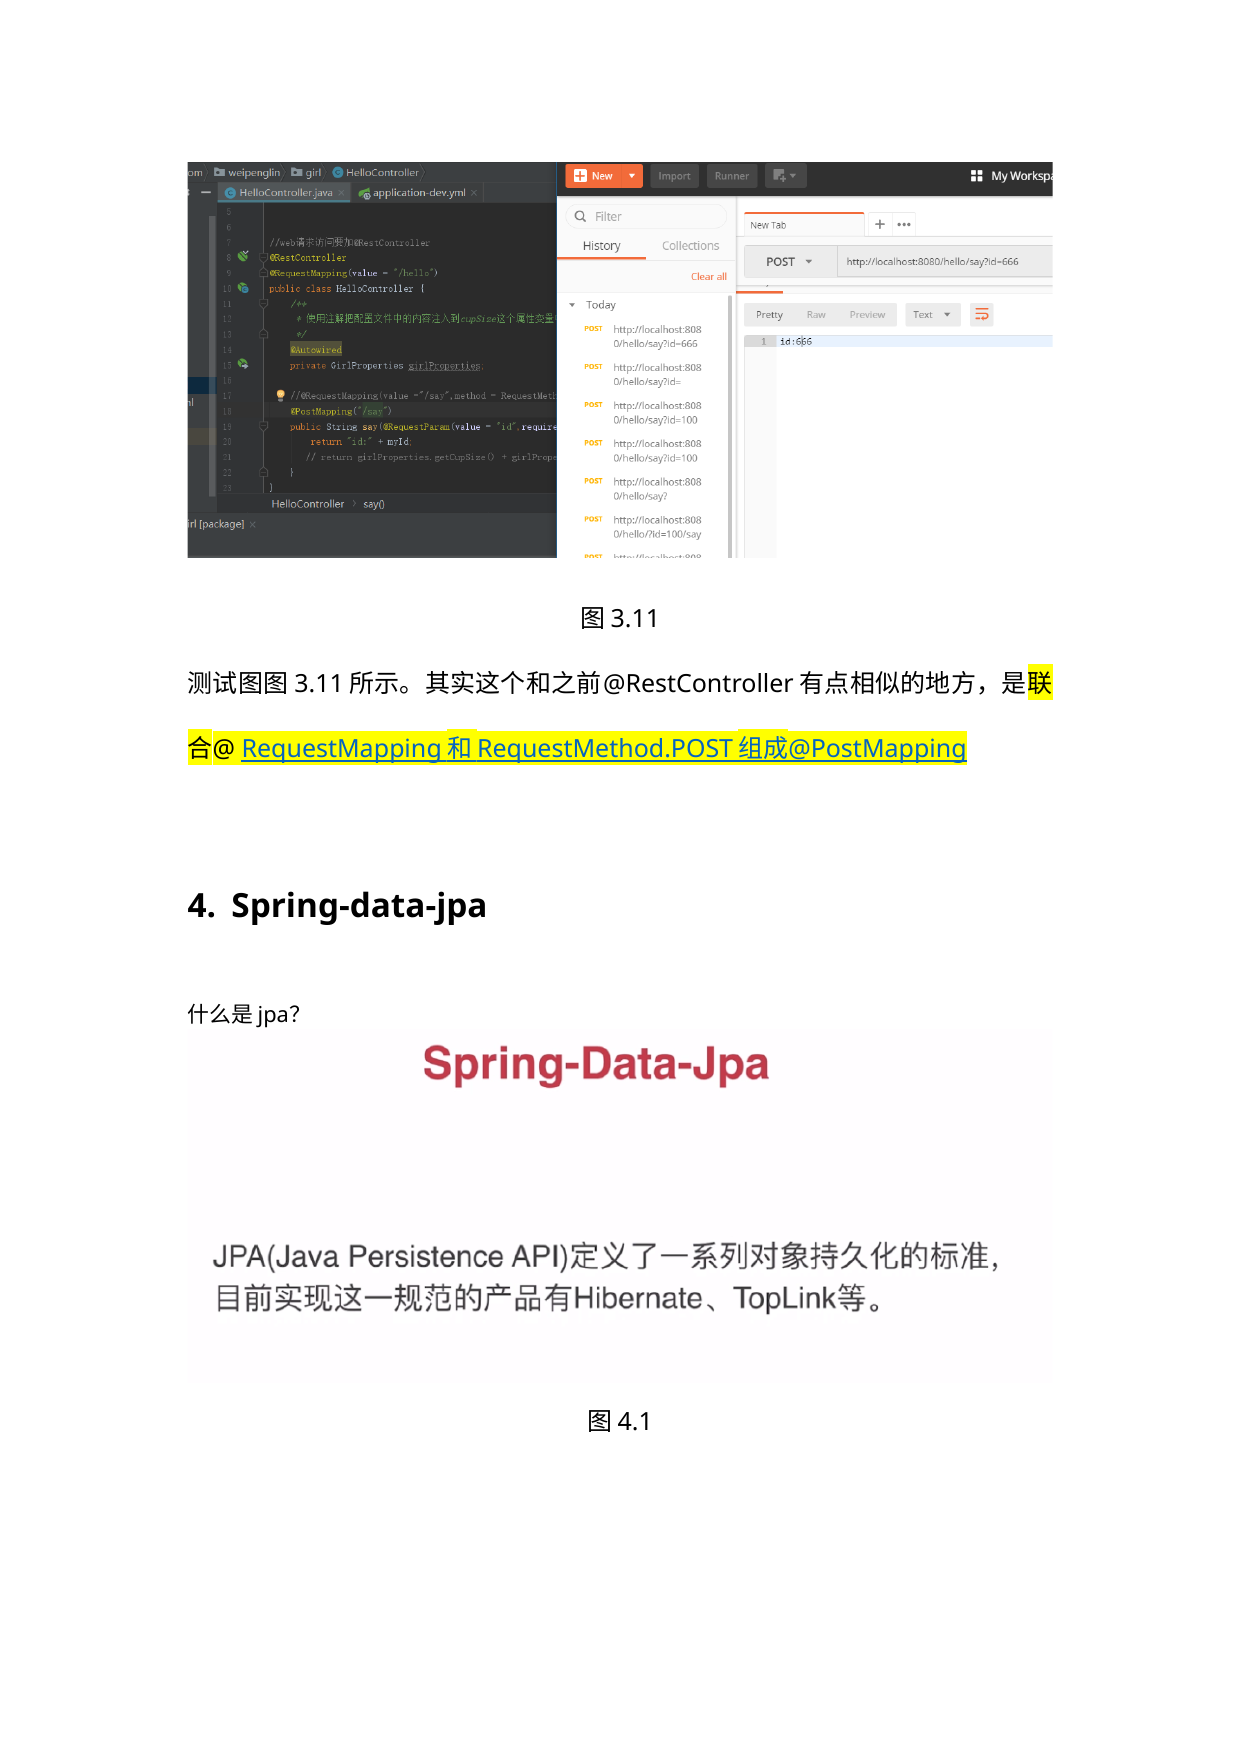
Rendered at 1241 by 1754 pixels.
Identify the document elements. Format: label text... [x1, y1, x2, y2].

subtitle Spring-data-jpa [187, 872, 1053, 937]
text 测试图图3.11所示。其实这个和之前@RestController有点相似的地方，是联合@ RequestMapping和RequestMethod.POST组成@PostMapping [187, 649, 1053, 779]
text 图4.1 [187, 1387, 1053, 1452]
text 图3.11 [187, 584, 1053, 649]
text 什么是jpa？ [187, 997, 1053, 1029]
